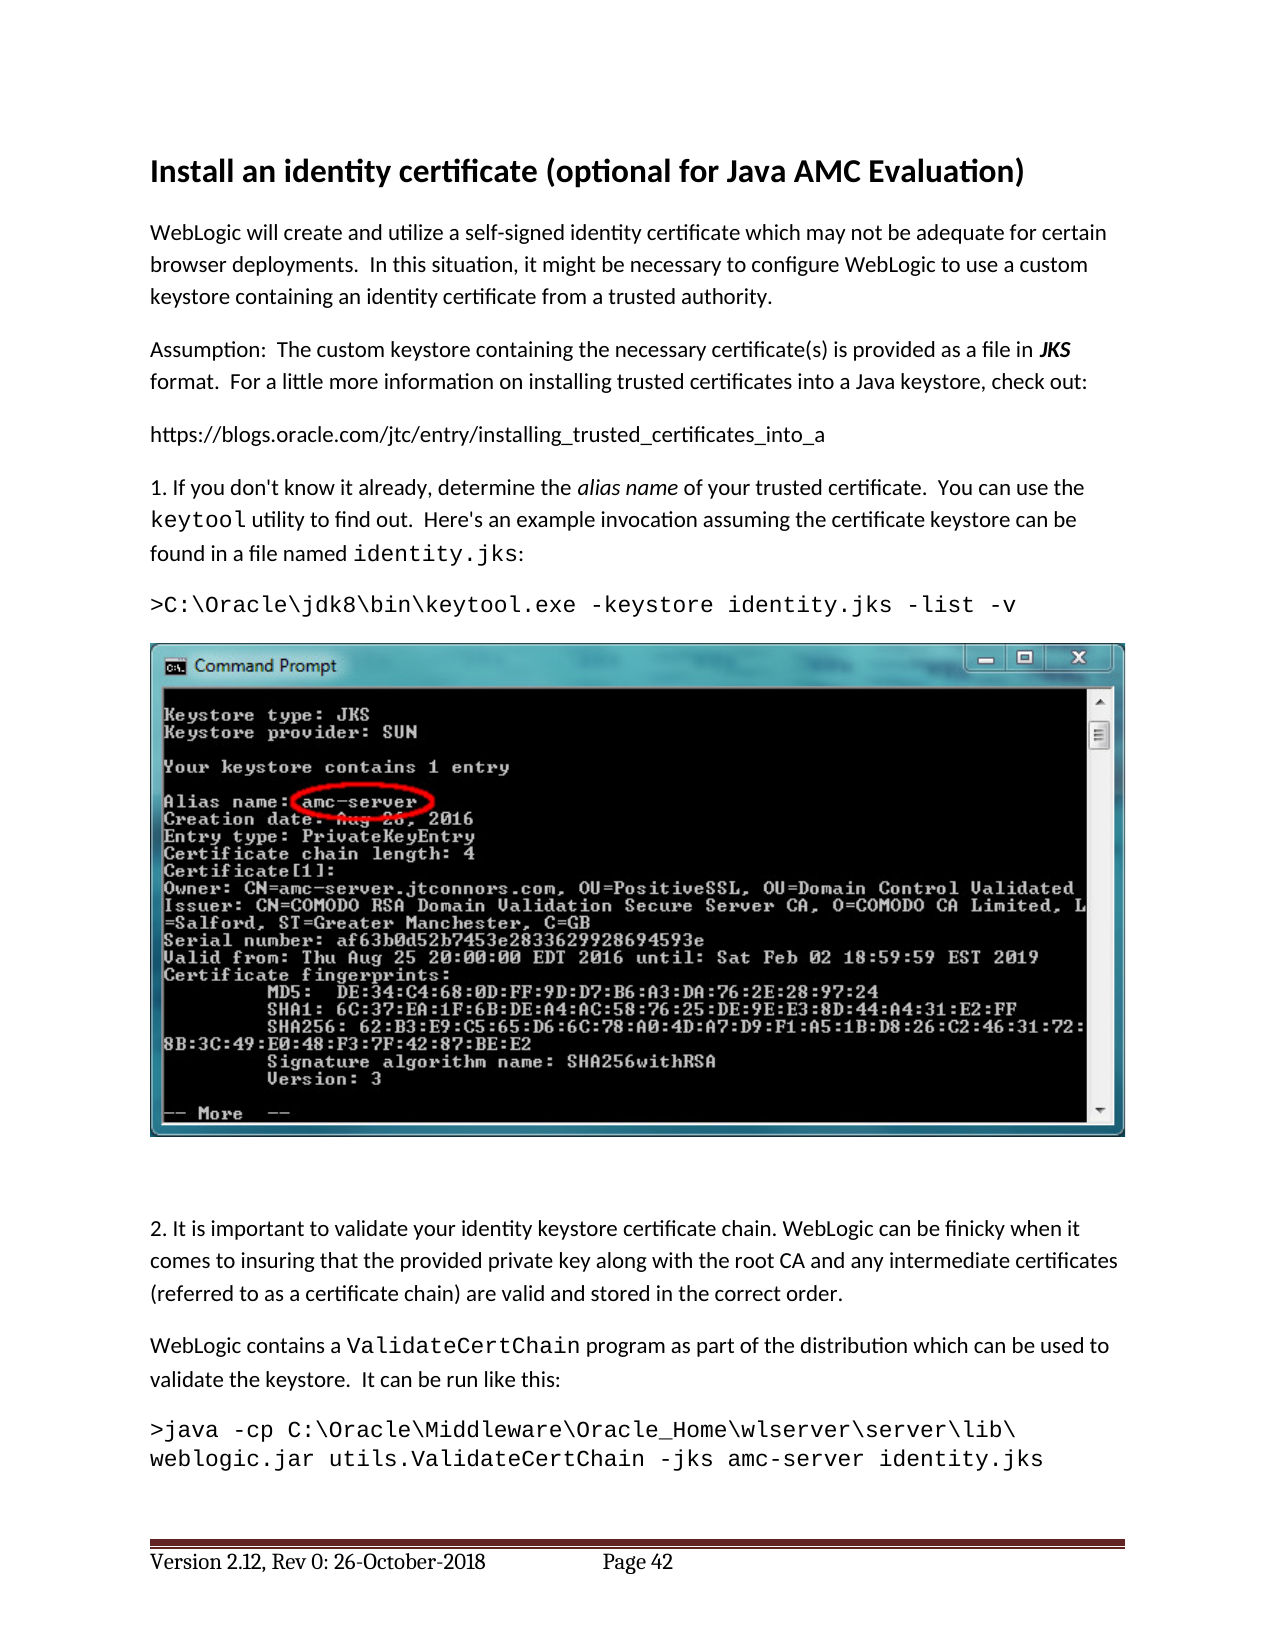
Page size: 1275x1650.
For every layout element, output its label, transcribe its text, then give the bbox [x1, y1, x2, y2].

text Assumption: The custom keystore containing the necessary certificate(s) is provided as a file in JKS format. For a little more information on installing trusted certificates into a Java keystore, check out: [150, 335, 1125, 395]
text WebLogic contains a ValidateCertChain program as part of the distribution which can be used to validate the keystore. It can be run like this: [150, 1332, 1125, 1393]
text Install an identity certificate (optional for Java AMC Evaluation) [150, 150, 1125, 191]
text 1. If you don't know it already, determine the alias name of your trusted certificate. You can use the keytool utility to find out. Here's an example invocation assuming the certificate keystore can be found in a file named identity.jks: [150, 473, 1125, 568]
text 2. It is important to validate your identity keystore certificate chain. WebLogic can be finicky when it comes to insuring that the provided private key along with the root CA and any intermediate certificates (referred to as a certificate chain) are valid and stored in the correct order. [150, 1214, 1125, 1307]
picture [150, 643, 1125, 1137]
text https://blogs.oracle.com/jtc/entry/installing_trusted_certificates_into_a [150, 420, 1125, 448]
text WebLogic will create and utilize a self-signed identity certificate which may not be adequate for certain browser deployments. In this situation, it might be necessary to configure WebLogic to use a custom keystore containing an identity certificate from a trusted authority. [150, 218, 1125, 310]
text >C:\Oracle\jdk8\bin\keytool.exe -keystore identity.jks -list -v [150, 593, 1125, 619]
text >java -cp C:\Oracle\Middleware\Oracle_Home\wlserver\server\lib\weblogic.jar utils.ValidateCertChain -jks amc-server identity.jks [150, 1418, 1125, 1474]
